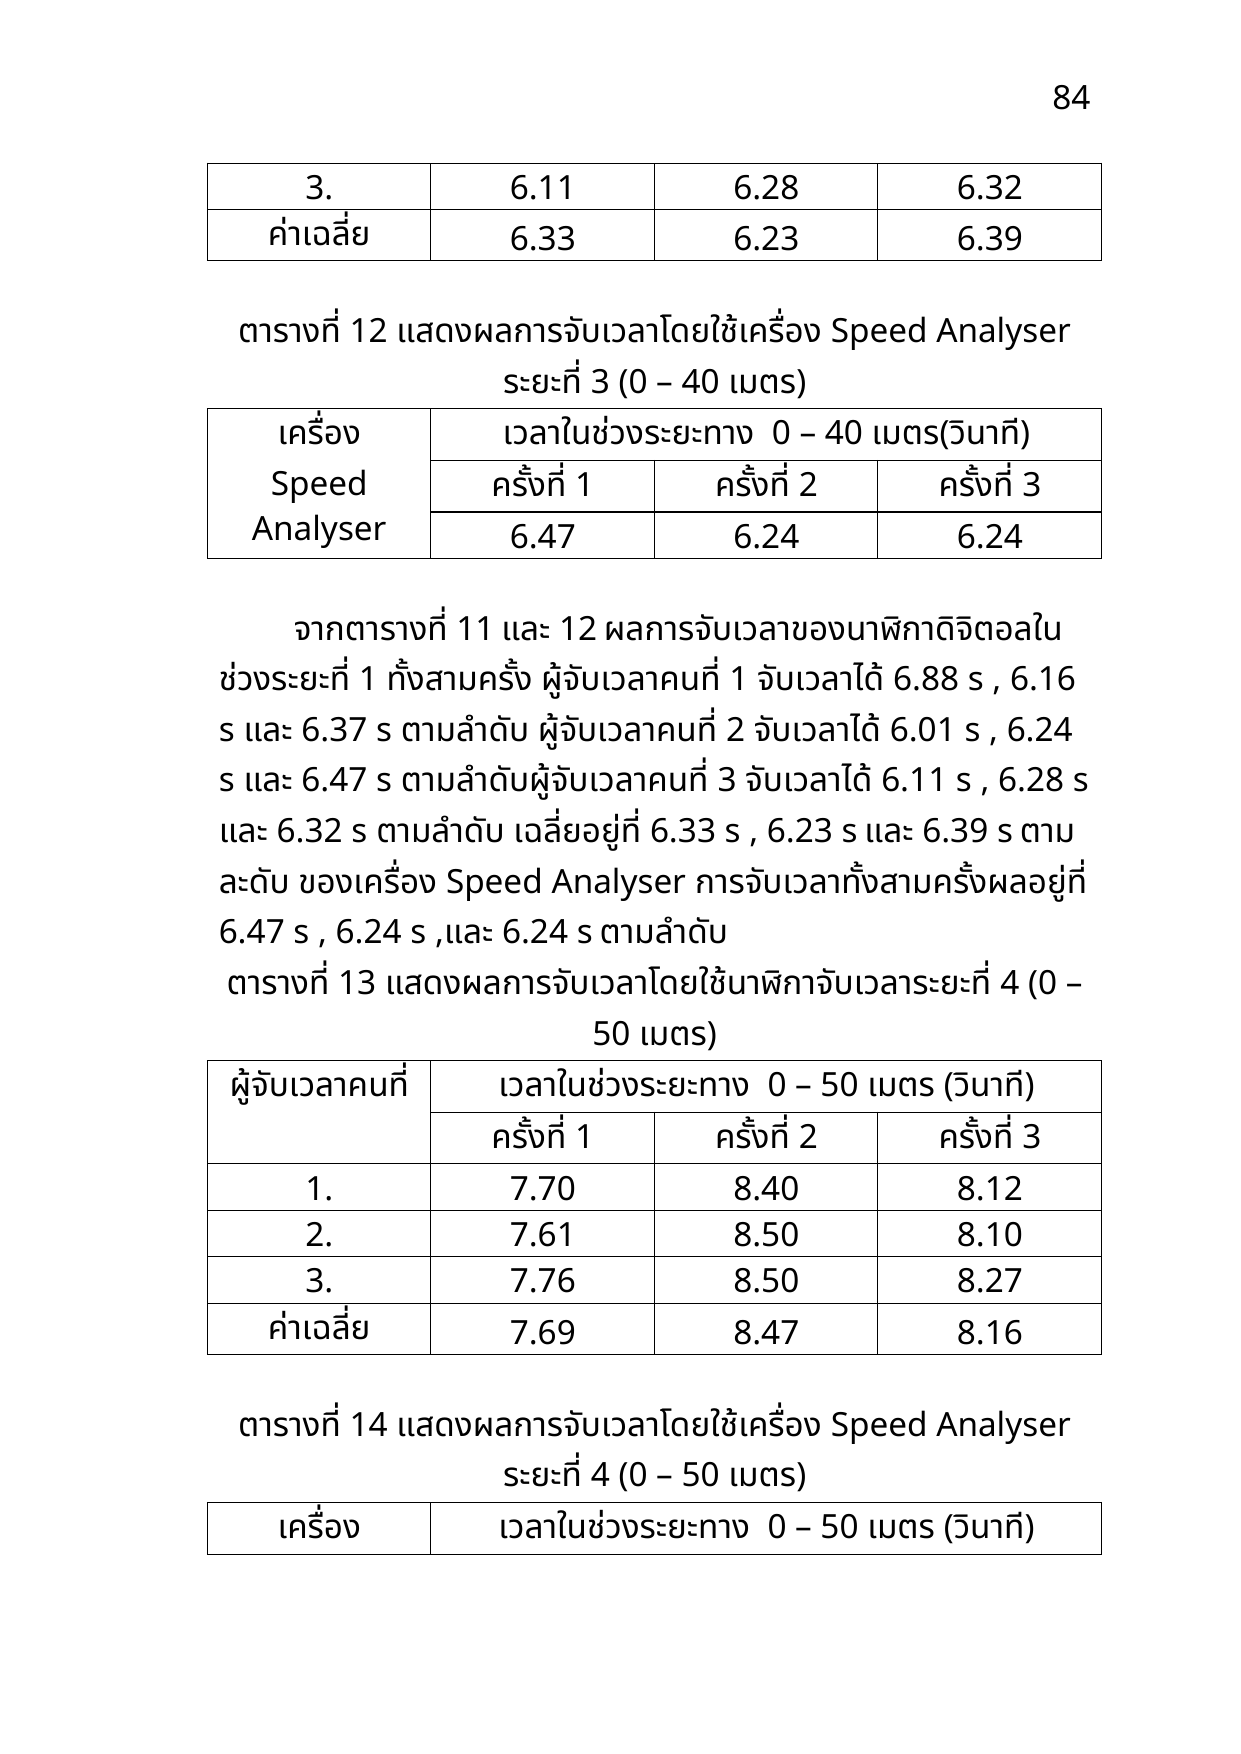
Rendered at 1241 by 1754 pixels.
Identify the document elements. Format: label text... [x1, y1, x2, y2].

table_cell 6.24 [878, 513, 1101, 558]
table_cell 8.50 [655, 1257, 877, 1303]
table_cell 8.47 [655, 1304, 877, 1354]
text ตารางที่ 12 แสดงผลการจับเวลาโดยใช้เครื่อง Speed Analyser ระยะที่ 3 (0 – 40 เมตร) [218, 307, 1090, 408]
text จากตารางที่ 11และ 12ผลการจับเวลาของนาฬิกาดิจิตอลในช่วงระยะที่ 1 ทั้งสามครั้ง ผู้จับเวลาคนที่ 1 จับเวลาได้ 6.88 s , 6.16 s และ 6.37 s ตามลำดับ ผู้จับเวลาคนที่ 2 จับเวลาได้ 6.01 s , 6.24 s และ 6.47 s ตามลำดับผู้จับเวลาคนที่ 3 จับเวลาได้ 6.11 s , 6.28 s และ 6.32 s ตามลำดับ เฉลี่ยอยู่ที่ 6.33 s , 6.23 sและ 6.39 sตามละดับ ของเครื่อง Speed Analyser การจับเวลาทั้งสามครั้งผลอยู่ที่ 6.47 s , 6.24 s ,และ 6.24 sตามลำดับ [218, 604, 1090, 959]
table_cell 7.69 [431, 1304, 654, 1354]
table_cell ครั้งที่ 3 [878, 1113, 1101, 1163]
table_cell 6.32 [878, 164, 1101, 209]
table_cell 3. [208, 1257, 430, 1303]
table_cell ครั้งที่ 1 [431, 461, 654, 511]
text ตารางที่ 13 แสดงผลการจับเวลาโดยใช้นาฬิกาจับเวลาระยะที่ 4 (0 – 50 เมตร) [218, 959, 1090, 1060]
table_cell 7.76 [431, 1257, 654, 1303]
table_cell 6.24 [655, 513, 877, 558]
table_cell 6.39 [878, 210, 1101, 260]
table_header เวลาในช่วงระยะทาง 0 – 50 เมตร (วินาที) [431, 1061, 1101, 1112]
table_cell 8.40 [655, 1164, 877, 1210]
text ตารางที่ 14 แสดงผลการจับเวลาโดยใช้เครื่อง Speed Analyser ระยะที่ 4 (0 – 50 เมตร) [218, 1401, 1090, 1502]
table_header เวลาในช่วงระยะทาง 0 – 40 เมตร(วินาที) [431, 409, 1101, 460]
table_cell 6.23 [655, 210, 877, 260]
table_cell 1. [208, 1164, 430, 1210]
table_cell 2. [208, 1211, 430, 1256]
table_cell 6.28 [655, 164, 877, 209]
table_cell ครั้งที่ 2 [655, 461, 877, 511]
table_cell 8.12 [878, 1164, 1101, 1210]
table_cell ครั้งที่ 2 [655, 1113, 877, 1163]
table_cell 8.10 [878, 1211, 1101, 1256]
table_cell ค่าเฉลี่ย [208, 1304, 430, 1354]
table_header เวลาในช่วงระยะทาง 0 – 50 เมตร (วินาที) [431, 1503, 1101, 1553]
table_cell ครั้งที่ 3 [878, 461, 1101, 511]
table_cell ค่าเฉลี่ย [208, 210, 430, 260]
table_header เครื่อง Speed Analyser [208, 409, 430, 558]
table_cell ครั้งที่ 1 [431, 1113, 654, 1163]
table_cell 3. [208, 164, 430, 209]
table_cell 6.33 [431, 210, 654, 260]
table_cell 6.11 [431, 164, 654, 209]
table_header ผู้จับเวลาคนที่ [208, 1061, 430, 1163]
table_cell 7.61 [431, 1211, 654, 1256]
table_cell 8.16 [878, 1304, 1101, 1354]
table_cell 8.50 [655, 1211, 877, 1256]
table_cell 7.70 [431, 1164, 654, 1210]
table_cell 8.27 [878, 1257, 1101, 1303]
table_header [208, 1503, 430, 1553]
table_cell 6.47 [431, 513, 654, 558]
